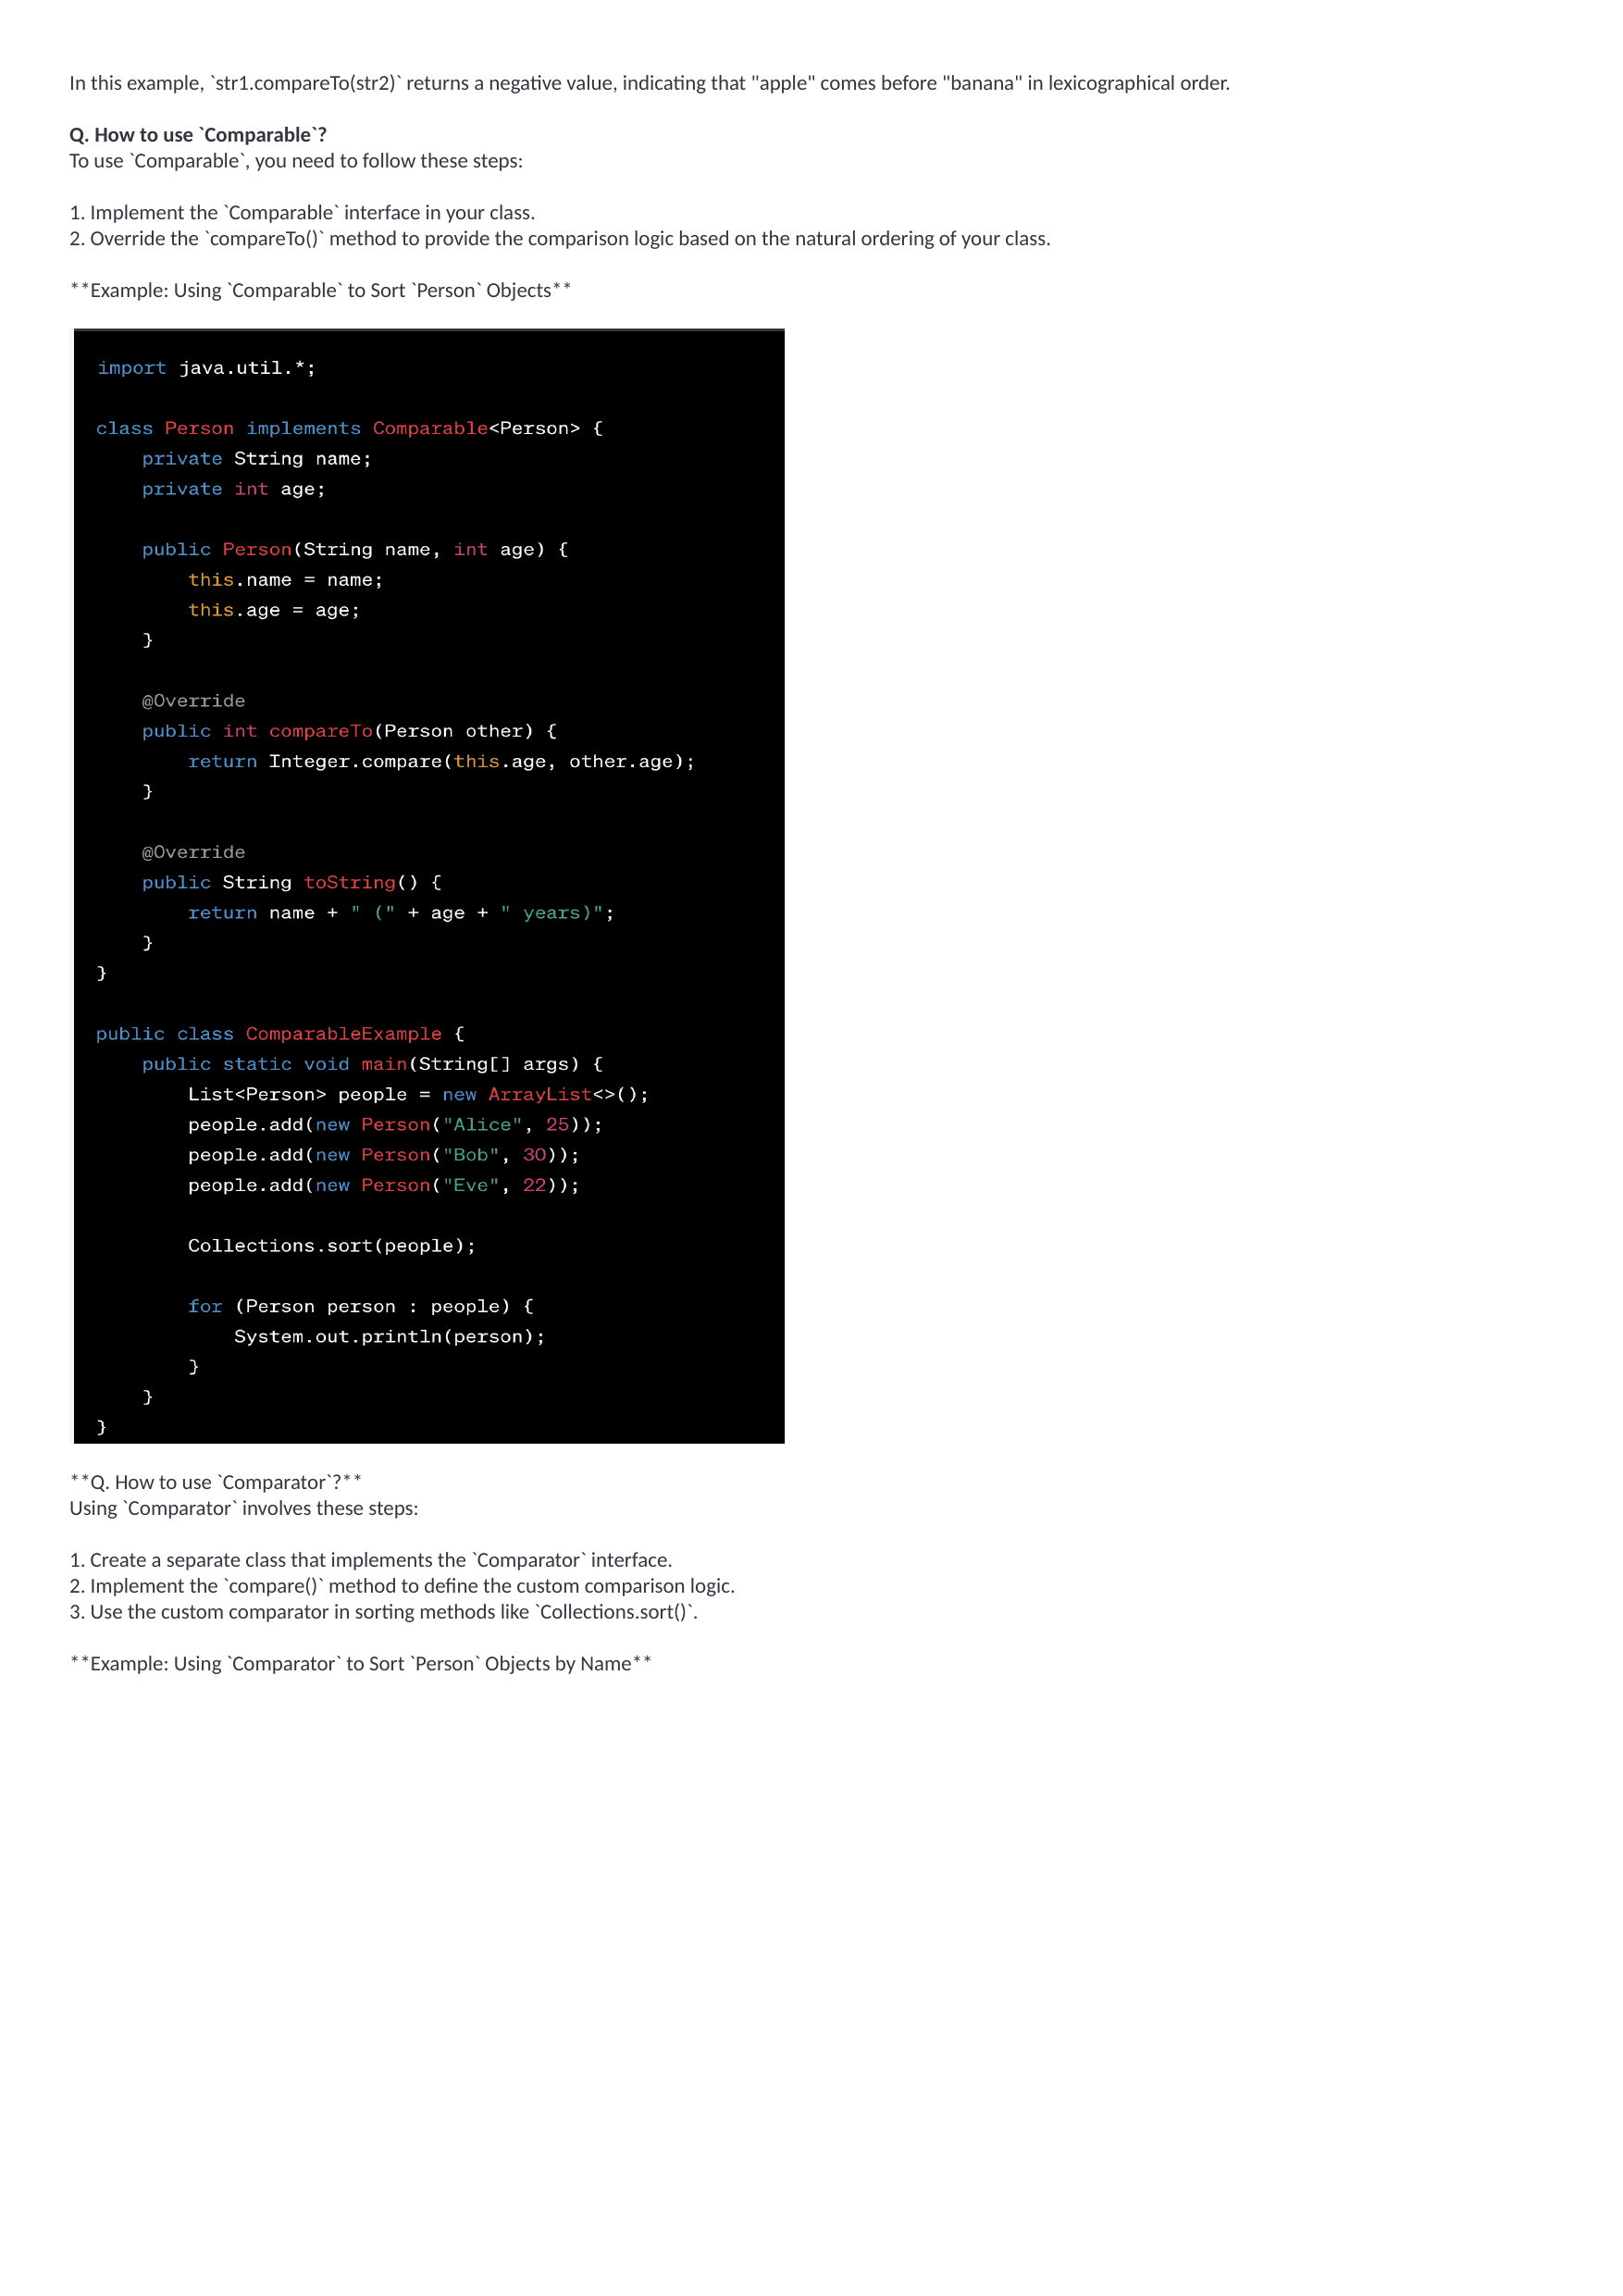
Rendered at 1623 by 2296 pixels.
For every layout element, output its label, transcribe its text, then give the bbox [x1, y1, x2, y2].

text **Example: Using `Comparable` to Sort `Person` Objects** [69, 277, 1554, 303]
text 3. Use the custom comparator in sorting methods like `Collections.sort()`. [69, 1598, 1554, 1625]
text 2. Implement the `compare()` method to define the custom comparison logic. [69, 1572, 1554, 1598]
text In this example, `str1.compareTo(str2)` returns a negative value, indicating that "apple" comes before "banana" in lexicographical order. [69, 69, 1554, 95]
picture [69, 329, 786, 1444]
text Q. How to use `Comparable`? [69, 121, 1554, 147]
text **Example: Using `Comparator` to Sort `Person` Objects by Name** [69, 1650, 1554, 1677]
text 1. Implement the `Comparable` interface in your class. [69, 199, 1554, 225]
text 1. Create a separate class that implements the `Comparator` interface. [69, 1546, 1554, 1572]
text Using `Comparator` involves these steps: [69, 1495, 1554, 1520]
text **Q. How to use `Comparator`?** [69, 1469, 1554, 1495]
text 2. Override the `compareTo()` method to provide the comparison logic based on the natural ordering of your class. [69, 225, 1554, 251]
text To use `Comparable`, you need to follow these steps: [69, 147, 1554, 173]
